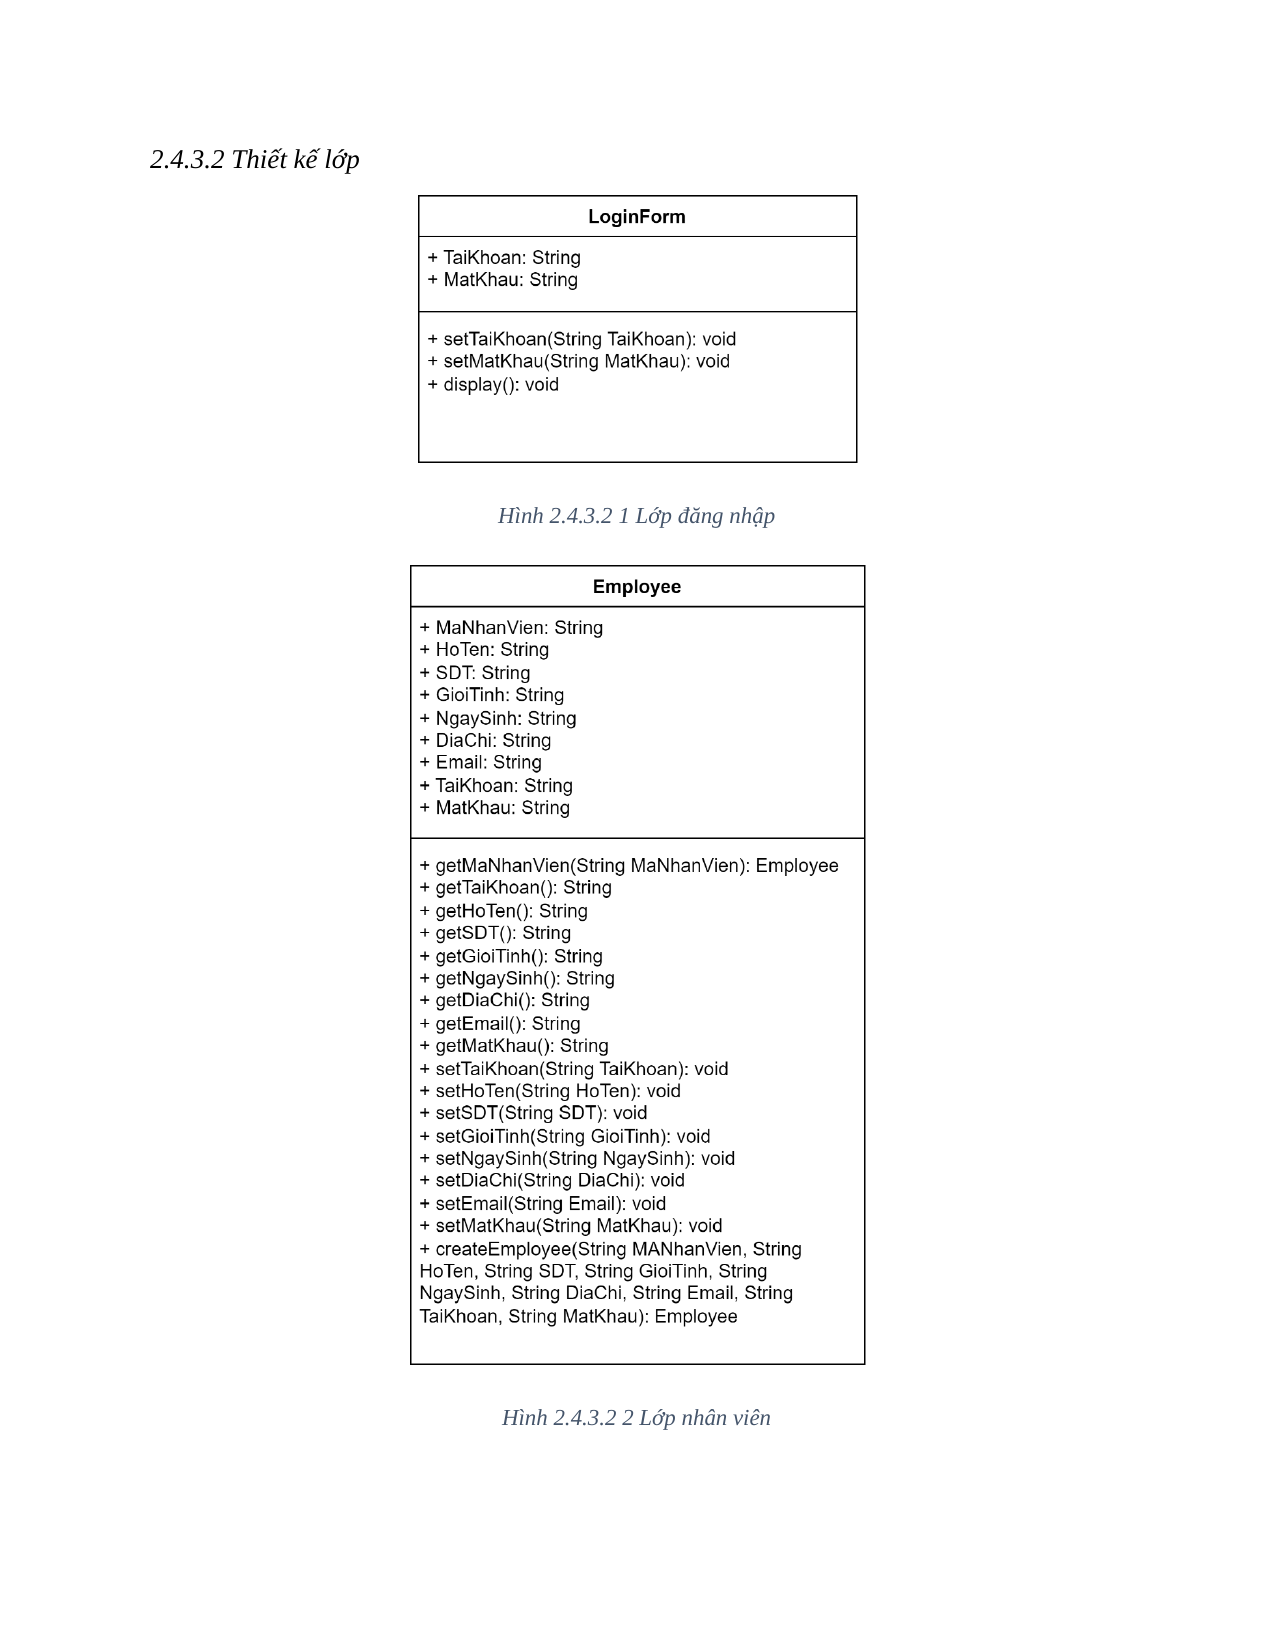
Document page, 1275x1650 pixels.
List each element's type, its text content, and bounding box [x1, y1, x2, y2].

subtitle 2.4.3.2 Thiết kế lớp [150, 150, 1125, 173]
picture [402, 179, 873, 483]
picture [394, 549, 881, 1385]
text Hình 2.4.3.2 2 Lớp nhân viên [150, 1404, 1125, 1430]
text Hình 2.4.3.2 1 Lớp đăng nhập [150, 502, 1125, 528]
